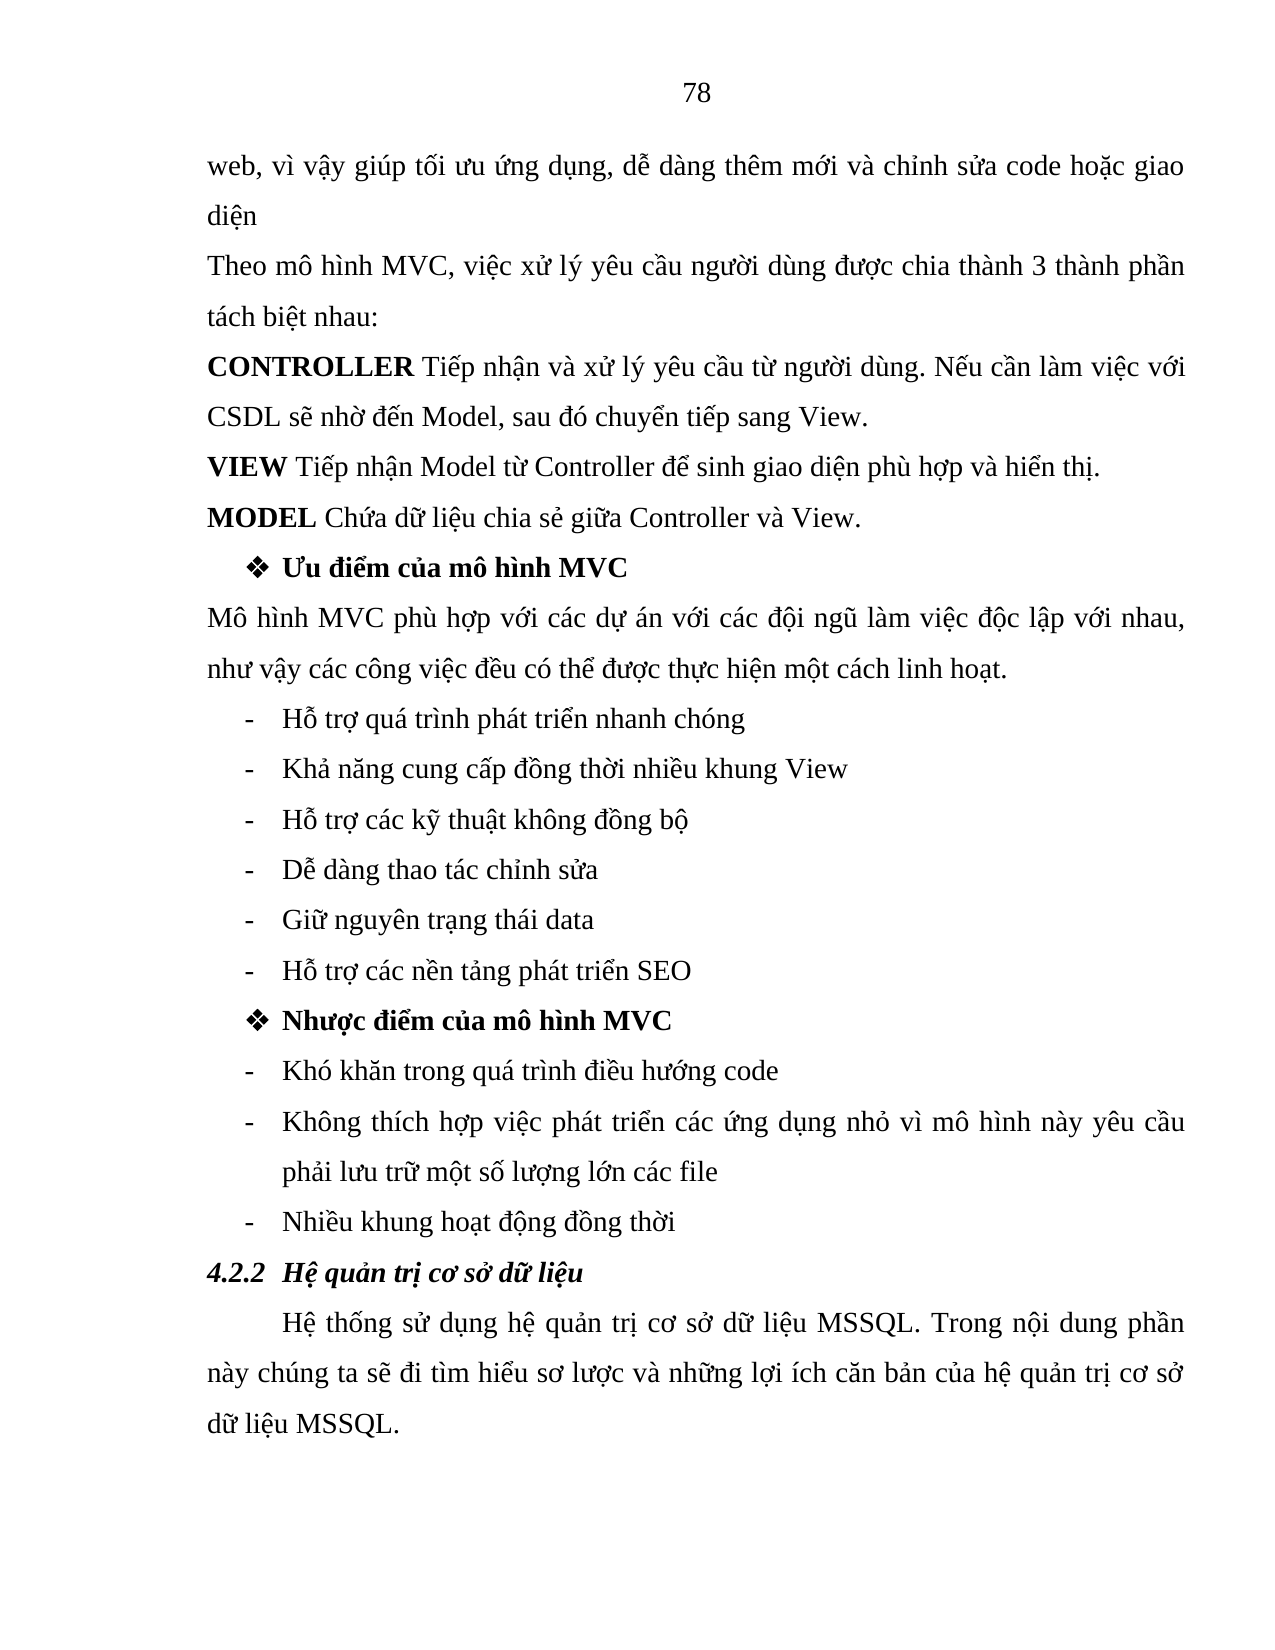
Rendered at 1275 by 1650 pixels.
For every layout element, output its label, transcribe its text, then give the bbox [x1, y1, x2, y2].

text Hệ thống sử dụng hệ quản trị cơ sở dữ liệu MSSQL. Trong nội dung phần này chúng ta sẽ đi tìm hiểu sơ lược và những lợi ích căn bản của hệ quản trị cơ sở dữ liệu MSSQL. [207, 1305, 1186, 1439]
list Nhiều khung hoạt động đồng thời [244, 1204, 1186, 1238]
text Mô hình MVC phù hợp với các dự án với các đội ngũ làm việc độc lập với nhau, như vậy các công việc đều có thể được thực hiện một cách linh hoạt. [207, 601, 1186, 684]
list Ưu điểm của mô hình MVC [244, 550, 1186, 584]
text MODEL Chứa dữ liệu chia sẻ giữa Controller và View. [207, 500, 1186, 533]
list Nhược điểm của mô hình MVC [244, 1003, 1186, 1037]
text Theo mô hình MVC, việc xử lý yêu cầu người dùng được chia thành 3 thành phần tách biệt nhau: [207, 248, 1186, 332]
text CONTROLLER Tiếp nhận và xử lý yêu cầu từ người dùng. Nếu cần làm việc với CSDL sẽ nhờ đến Model, sau đó chuyển tiếp sang View. [207, 349, 1186, 433]
text VIEW Tiếp nhận Model từ Controller để sinh giao diện phù hợp và hiển thị. [207, 449, 1186, 483]
list Hỗ trợ các nền tảng phát triển SEO [244, 953, 1186, 986]
list Khả năng cung cấp đồng thời nhiều khung View [244, 752, 1186, 785]
list Giữ nguyên trạng thái data [244, 902, 1186, 936]
list Hỗ trợ các kỹ thuật không đồng bộ [244, 802, 1186, 835]
list Dễ dàng thao tác chỉnh sửa [244, 852, 1186, 886]
list Không thích hợp việc phát triển các ứng dụng nhỏ vì mô hình này yêu cầu phải lưu trữ một số lượng lớn các file [244, 1104, 1186, 1188]
list Khó khăn trong quá trình điều hướng code [244, 1053, 1186, 1087]
list Hỗ trợ quá trình phát triển nhanh chóng [244, 701, 1186, 735]
subtitle Hệ quản trị cơ sở dữ liệu [207, 1255, 1186, 1288]
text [207, 148, 1186, 232]
